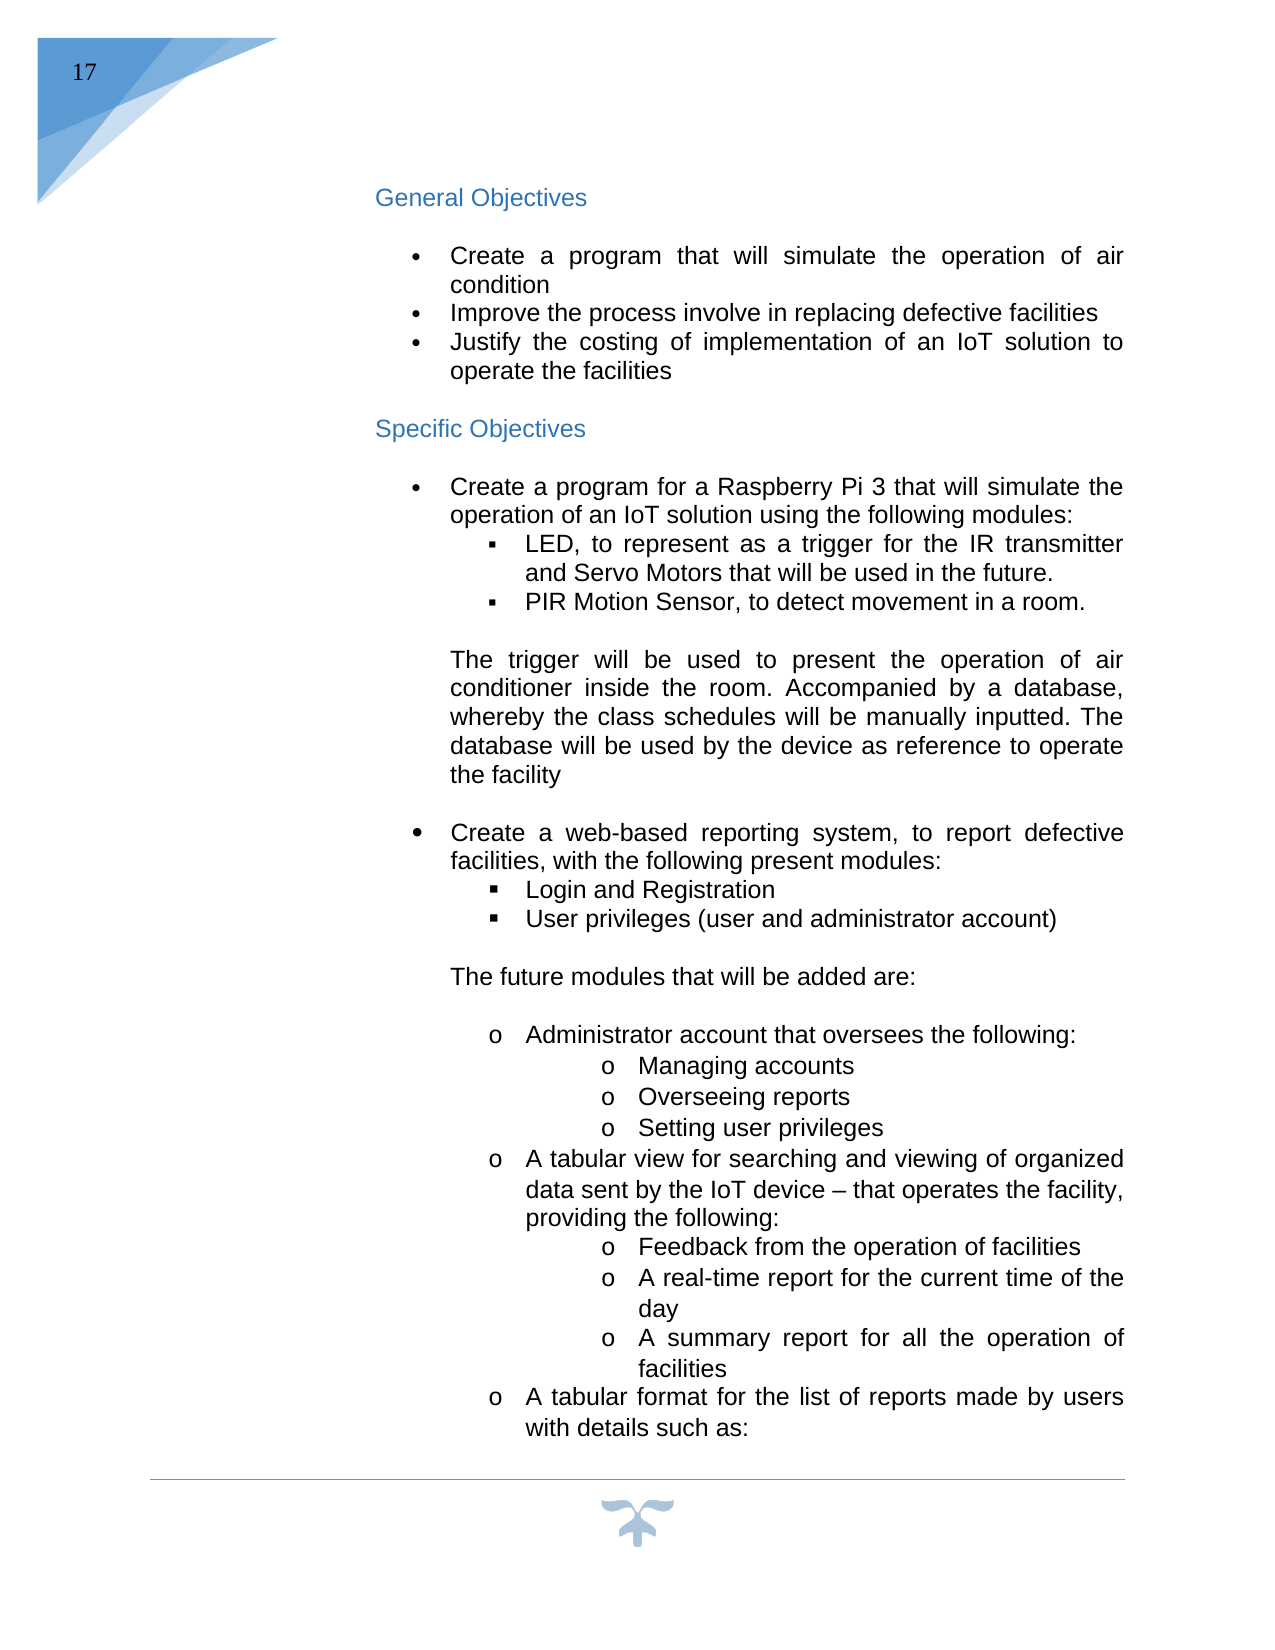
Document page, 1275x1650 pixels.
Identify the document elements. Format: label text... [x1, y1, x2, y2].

list User privileges (user and administrator account) [488, 904, 1125, 933]
list LED, to represent as a trigger for the IR transmitter and Servo Motors that will be used in the future. [487, 529, 1125, 587]
list Justify the costing of implementation of an IoT solution to operate the facilities [412, 327, 1125, 384]
list A tabular format for the list of reports made by users with details such as: [488, 1382, 1125, 1442]
text The trigger will be used to present the operation of air conditioner inside the room. Accompanied by a database, whereby the class schedules will be manually inputted. The database will be used by the device as reference to operate the facility [450, 644, 1125, 788]
list Setting user privileges [600, 1113, 1125, 1144]
list A summary report for all the operation of facilities [601, 1323, 1125, 1382]
subtitle Specific Objectives [375, 414, 1125, 442]
list A tabular view for searching and viewing of organized data sent by the IoT device – that operates the facility, providing the following: [488, 1144, 1125, 1232]
list Create a program for a Raspberry Pi 3 that will simulate the operation of an IoT solution using the following modules: [412, 472, 1125, 529]
list Improve the process involve in replacing defective facilities [412, 298, 1125, 327]
list Login and Registration [488, 875, 1125, 904]
subtitle General Objectives [375, 183, 1125, 212]
list Managing accounts [600, 1051, 1125, 1082]
list Administrator account that oversees the following: [488, 1020, 1125, 1051]
text The future modules that will be added are: [450, 962, 1125, 991]
list Overseeing reports [600, 1082, 1125, 1113]
list A real-time report for the current time of the day [601, 1263, 1125, 1323]
list Create a web-based reporting system, to report defective facilities, with the following present modules: [413, 817, 1125, 875]
list Create a program that will simulate the operation of air condition [412, 241, 1125, 298]
picture [37, 37, 279, 206]
list Feedback from the operation of facilities [601, 1232, 1125, 1263]
list PIR Motion Sensor, to detect movement in a room. [487, 587, 1125, 615]
